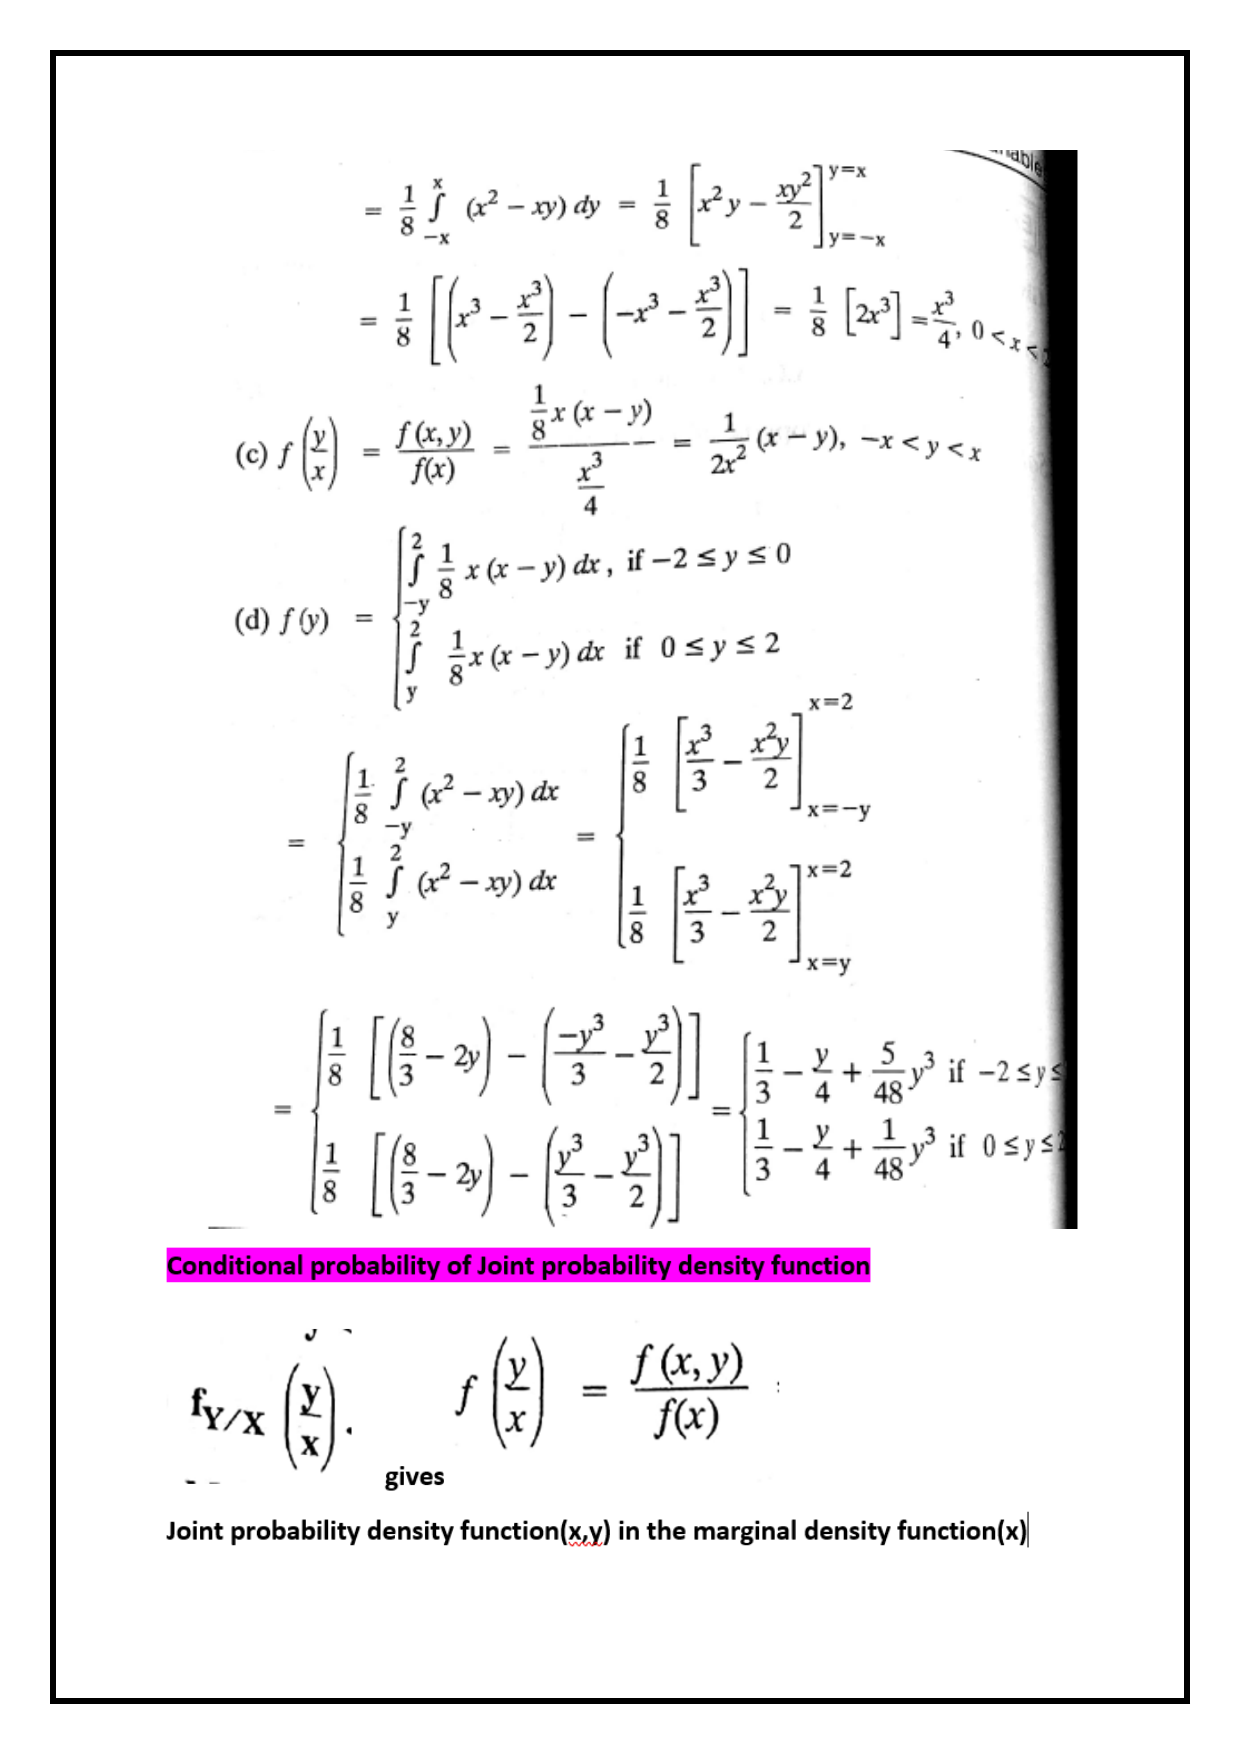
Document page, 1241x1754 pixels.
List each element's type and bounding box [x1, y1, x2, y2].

picture [150, 1231, 1091, 1572]
picture [150, 150, 1085, 1229]
